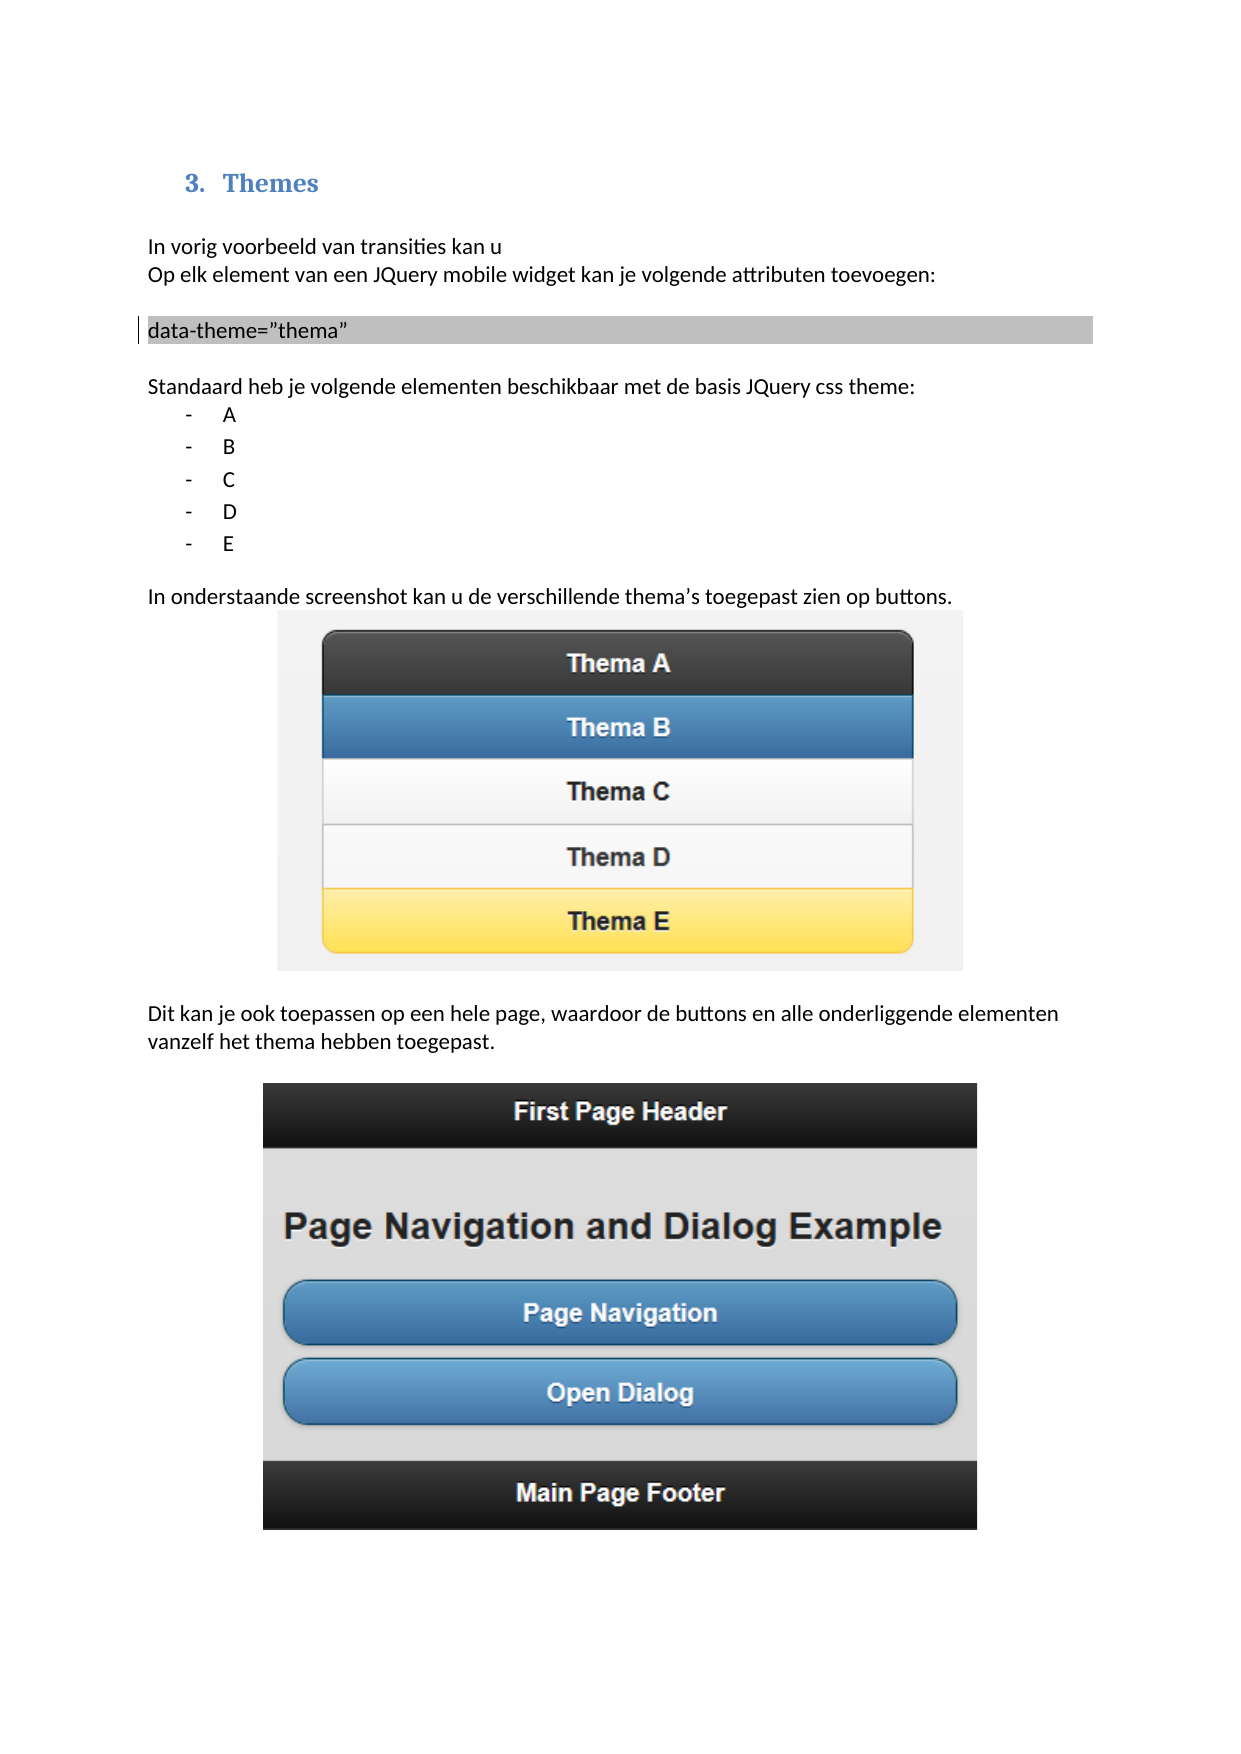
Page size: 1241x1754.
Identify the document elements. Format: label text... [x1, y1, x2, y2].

text Standaard heb je volgende elementen beschikbaar met de basis JQuery css theme: [148, 372, 1093, 400]
list C [185, 465, 1093, 493]
text Dit kan je ook toepassen op een hele page, waardoor de buttons en alle onderliggende elementen vanzelf het thema hebben toegepast. [148, 999, 1093, 1055]
text data-theme=”thema” [148, 316, 1093, 344]
text In vorig voorbeeld van transities kan u [148, 232, 1093, 260]
list A [185, 400, 1093, 428]
list E [185, 529, 1093, 557]
subtitle Themes [185, 168, 1093, 199]
picture [277, 610, 964, 971]
picture [263, 1083, 978, 1530]
list B [185, 432, 1093, 461]
text In onderstaande screenshot kan u de verschillende thema’s toegepast zien op buttons. [148, 582, 1093, 610]
list D [185, 497, 1093, 525]
text Op elk element van een JQuery mobile widget kan je volgende attributen toevoegen: [148, 260, 1093, 288]
